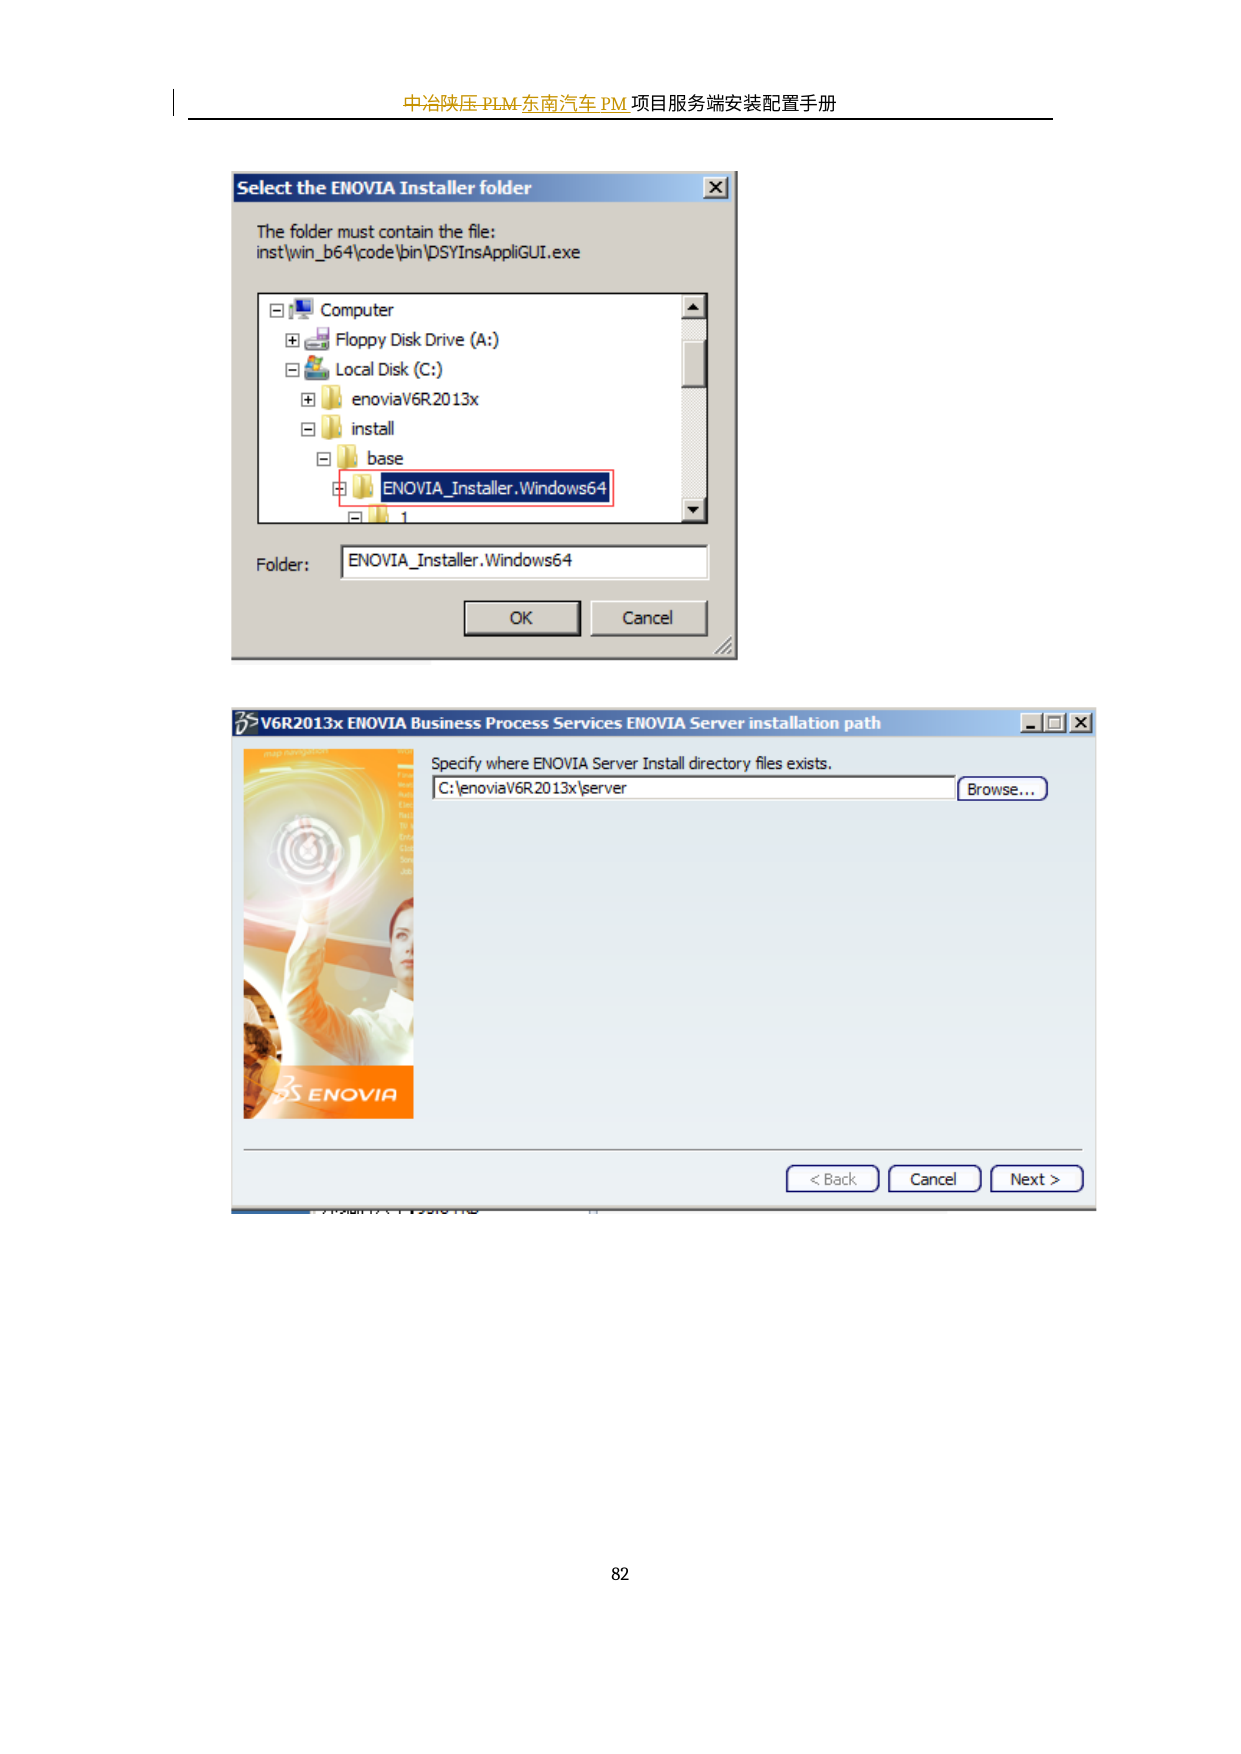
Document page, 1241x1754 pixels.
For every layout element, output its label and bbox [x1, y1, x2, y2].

picture [231, 171, 738, 665]
picture [231, 706, 1097, 1214]
